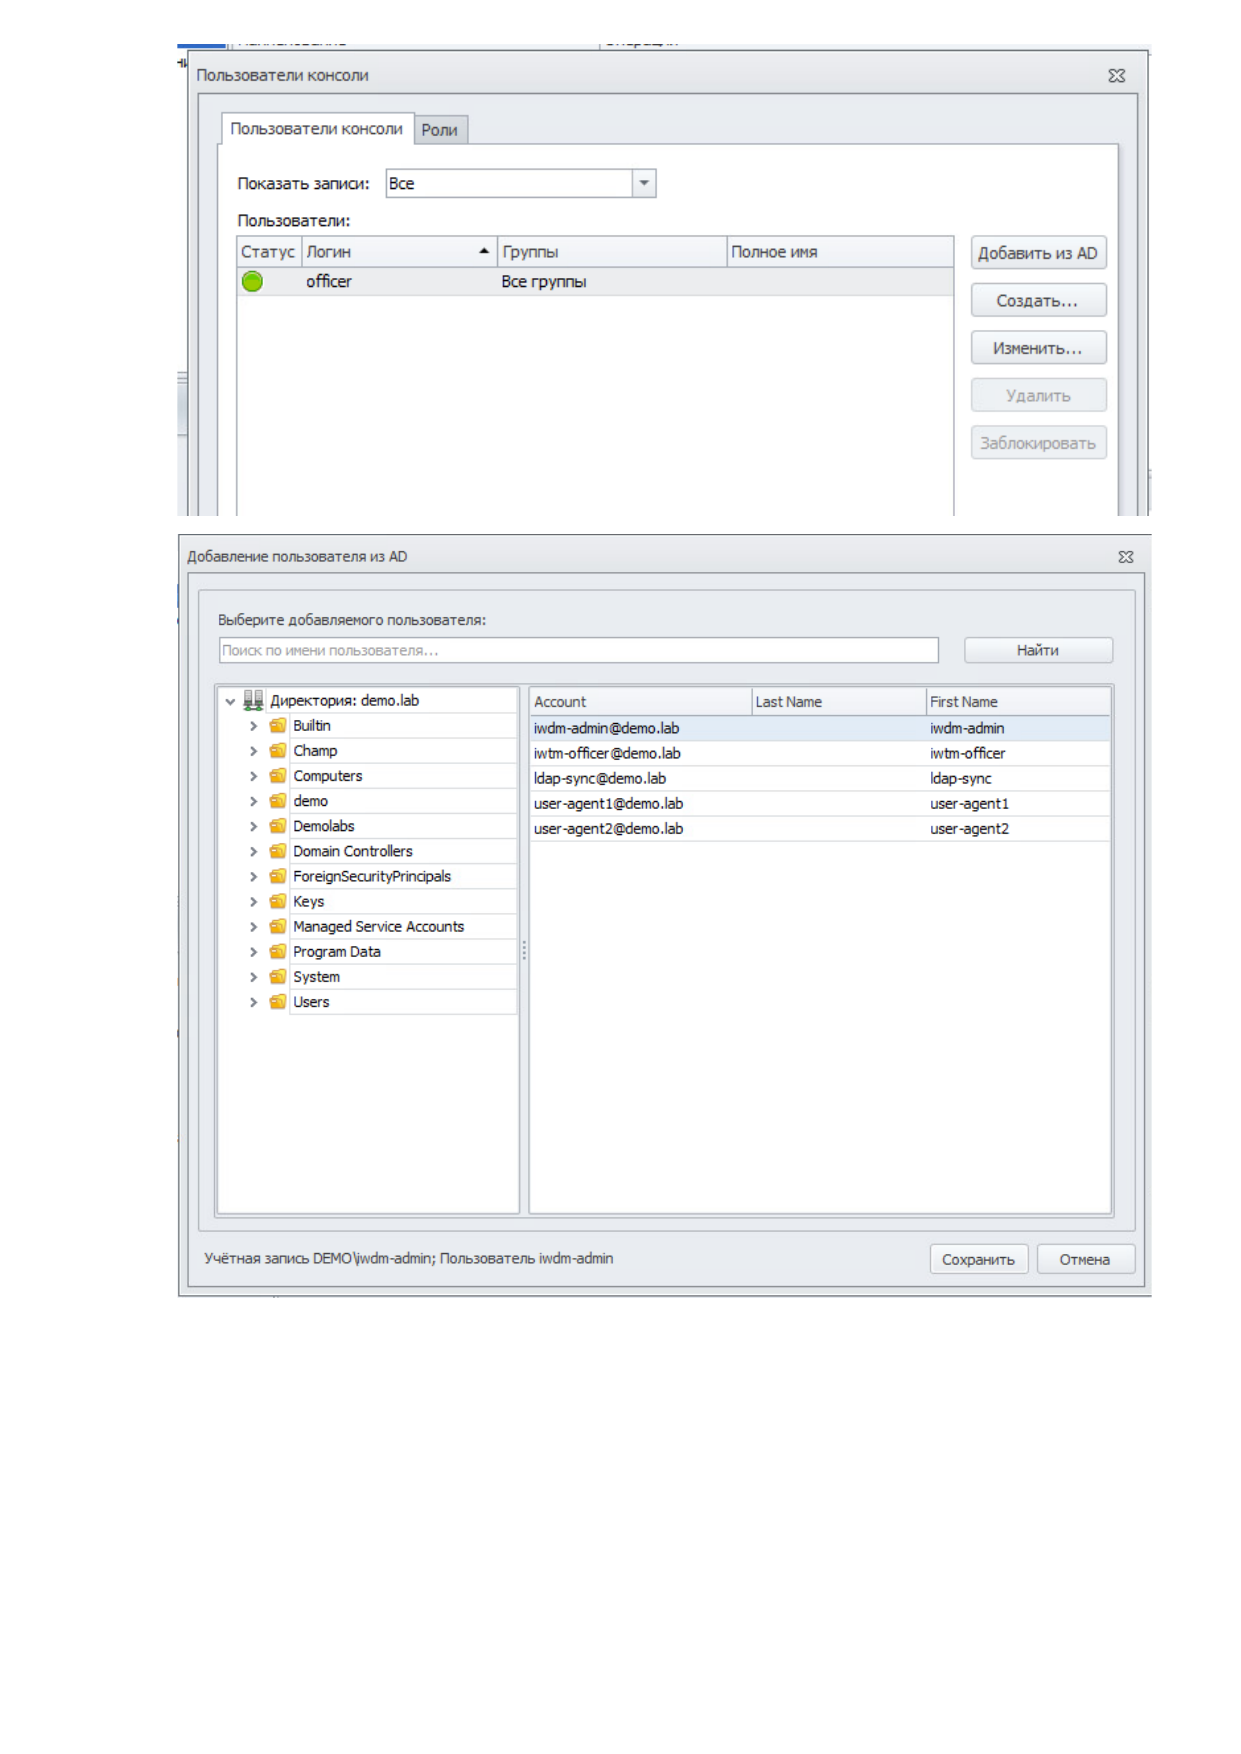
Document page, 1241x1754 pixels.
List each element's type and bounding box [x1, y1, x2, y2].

picture [177, 534, 1152, 1298]
picture [177, 44, 1152, 516]
